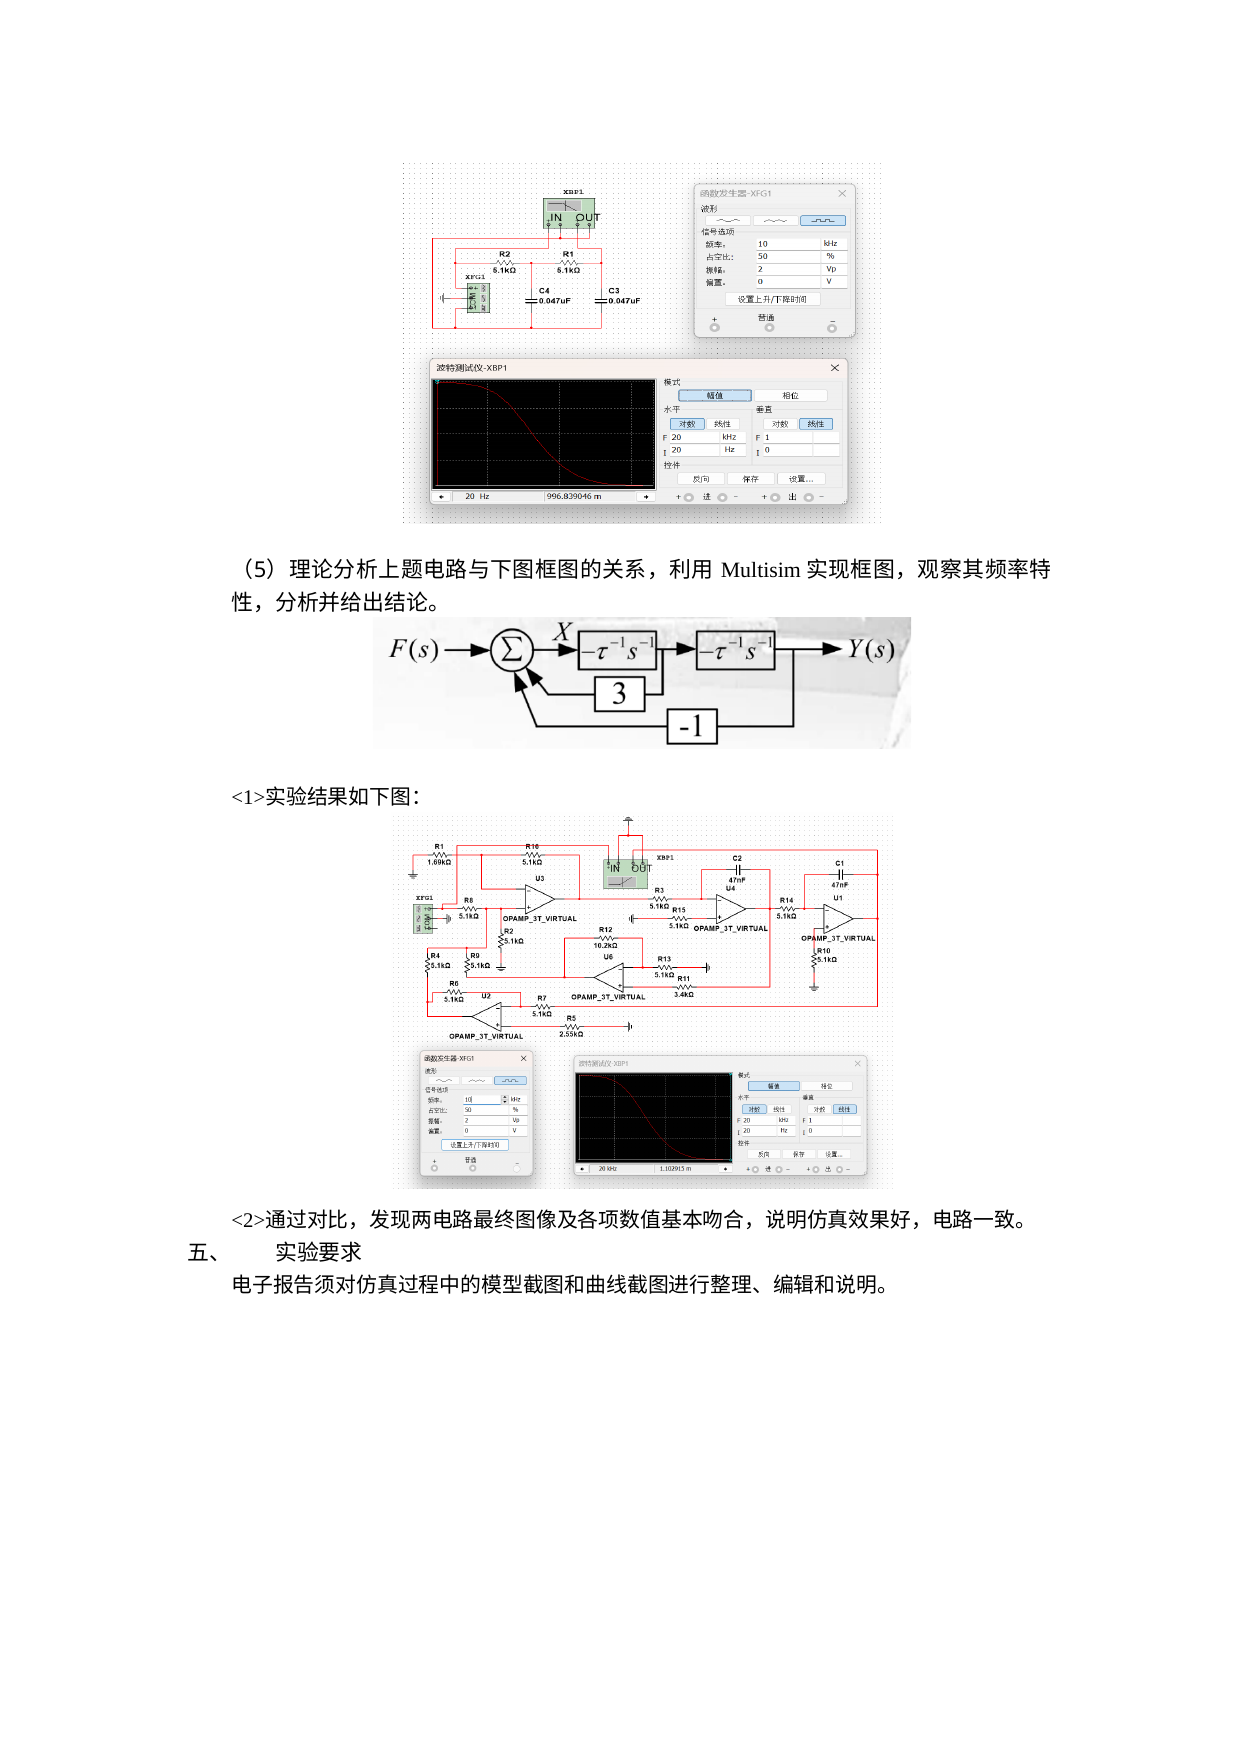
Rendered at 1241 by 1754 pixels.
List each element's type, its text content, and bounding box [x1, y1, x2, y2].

list 实验要求 [187, 1234, 1053, 1267]
picture [403, 162, 882, 524]
list <1>实验结果如下图： [231, 779, 1053, 812]
list （5）理论分析上题电路与下图框图的关系，利用Multisim实现框图，观察其频率特性，分析并给出结论。 [231, 552, 1053, 617]
picture [390, 812, 894, 1189]
picture [372, 617, 912, 749]
list <2>通过对比，发现两电路最终图像及各项数值基本吻合，说明仿真效果好，电路一致。 [231, 1202, 1053, 1234]
list 电子报告须对仿真过程中的模型截图和曲线截图进行整理、编辑和说明。 [231, 1267, 1053, 1299]
